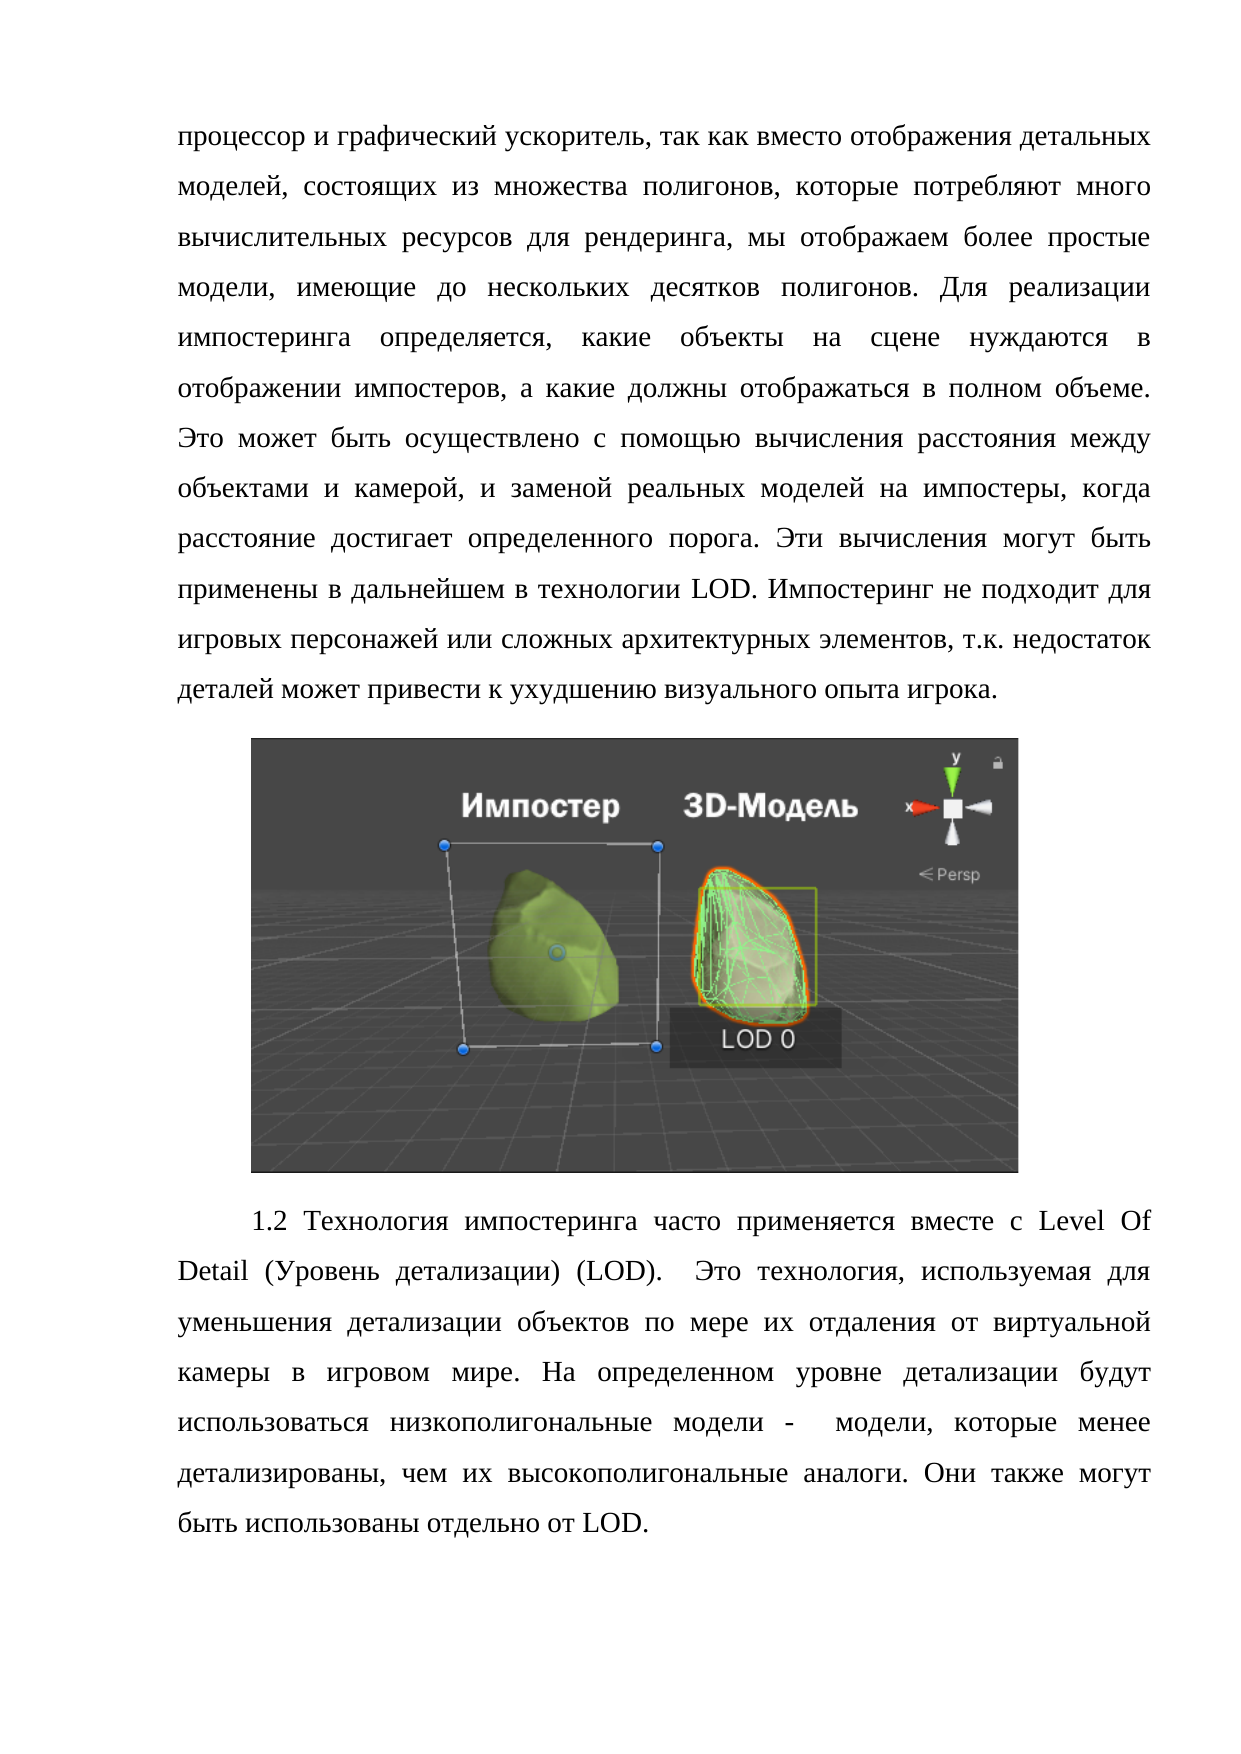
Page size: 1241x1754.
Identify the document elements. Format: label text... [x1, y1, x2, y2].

picture [251, 738, 1019, 1173]
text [177, 118, 1152, 705]
text 1.2 Технология импостеринга часто применяется вместе с Level Of Detail (Уровень детализации) (LOD). Это технология, используемая для уменьшения детализации объектов по мере их отдаления от виртуальной камеры в игровом мире. На определенном уровне детализации будут использоваться низкополигональные модели - модели, которые менее детализированы, чем их высокополигональные аналоги. Они также могут быть использованы отдельно от LOD. [177, 1203, 1152, 1538]
